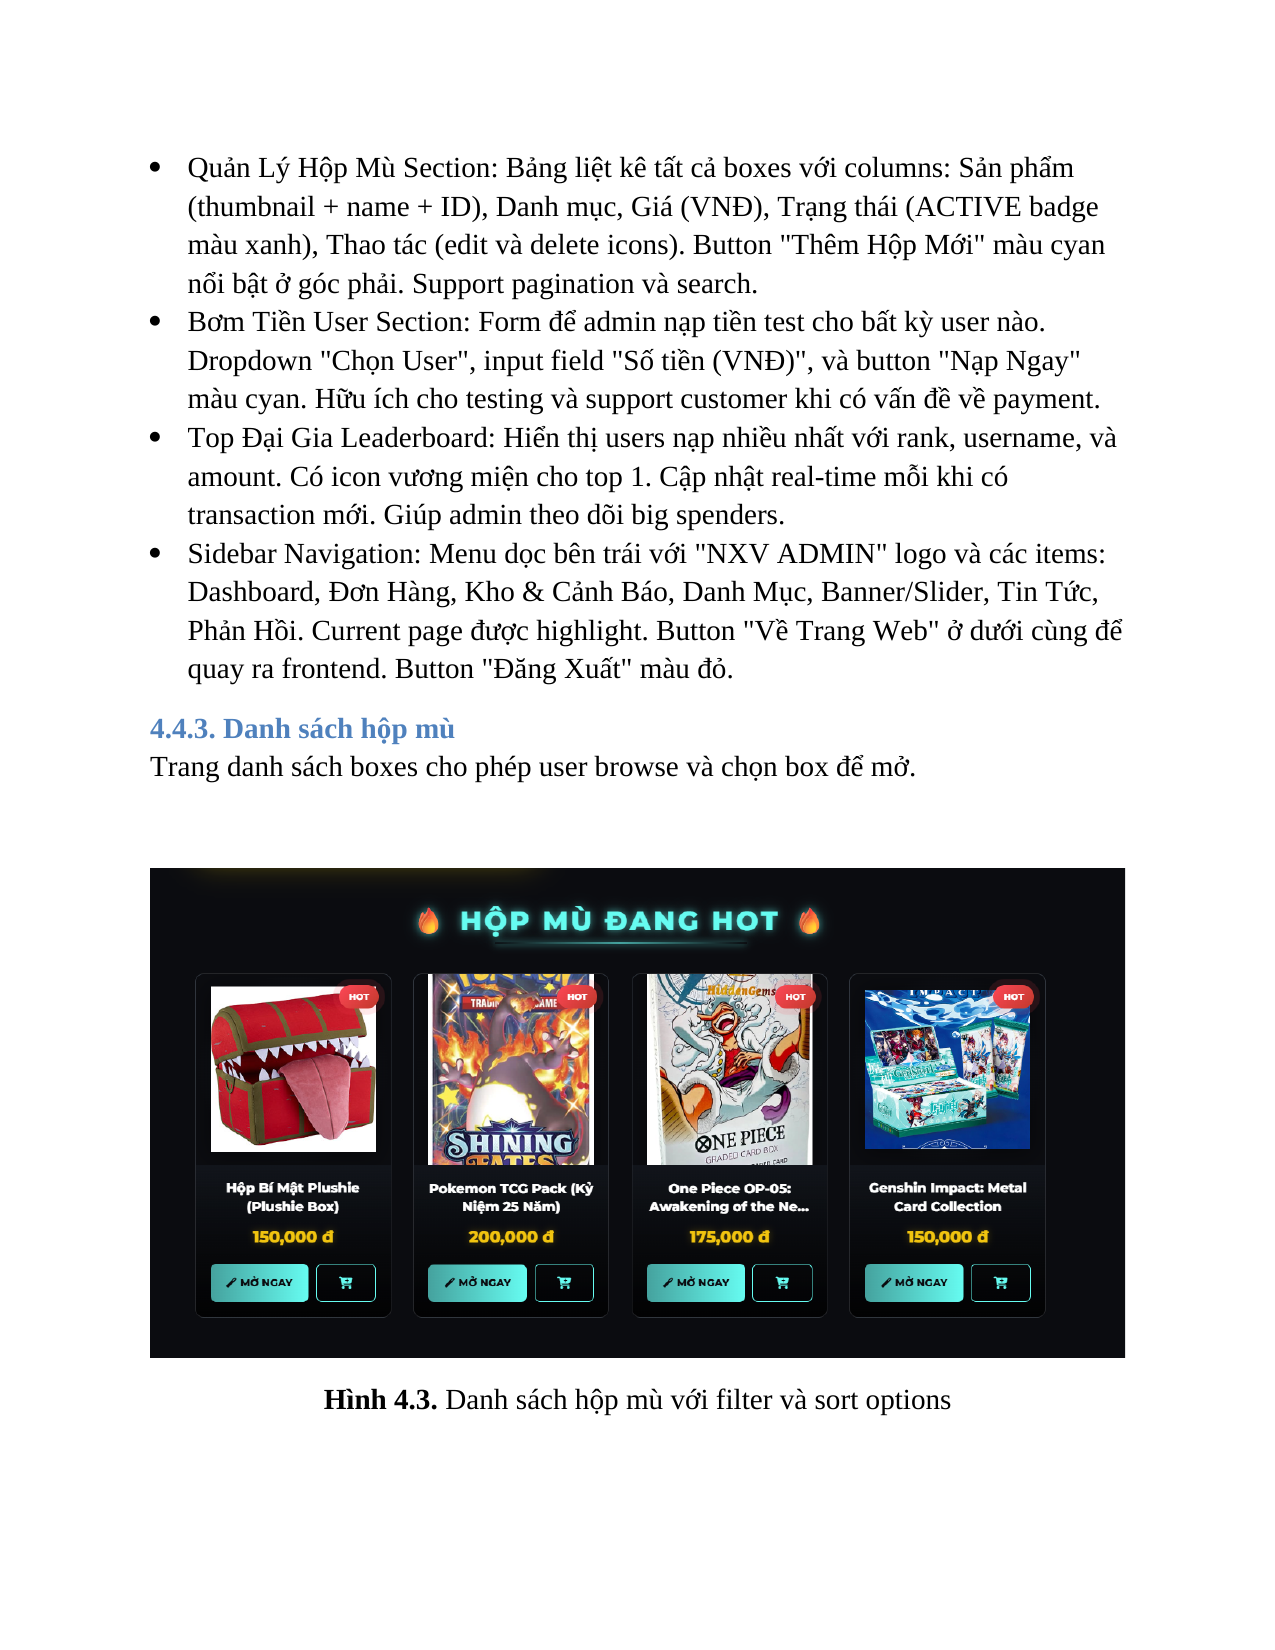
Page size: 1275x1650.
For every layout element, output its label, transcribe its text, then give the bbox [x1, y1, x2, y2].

subtitle 4.4.3. Danh sách hộp mù [150, 711, 1125, 744]
list Bơm Tiền User Section: Form để admin nạp tiền test cho bất kỳ user nào. Dropdown "Chọn User", input field "Số tiền (VNĐ)", và button "Nạp Ngay" màu cyan. Hữu ích cho testing và support customer khi có vấn đề về payment. [150, 304, 1125, 415]
text Trang danh sách boxes cho phép user browse và chọn box để mở. [150, 749, 1125, 783]
list Top Đại Gia Leaderboard: Hiển thị users nạp nhiều nhất với rank, username, và amount. Có icon vương miện cho top 1. Cập nhật real-time mỗi khi có transaction mới. Giúp admin theo dõi big spenders. [150, 420, 1125, 531]
list Sidebar Navigation: Menu dọc bên trái với "NXV ADMIN" logo và các items: Dashboard, Đơn Hàng, Kho & Cảnh Báo, Danh Mục, Banner/Slider, Tin Tức, Phản Hồi. Current page được highlight. Button "Về Trang Web" ở dưới cùng để quay ra frontend. Button "Đăng Xuất" màu đỏ. [150, 536, 1125, 685]
list Quản Lý Hộp Mù Section: Bảng liệt kê tất cả boxes với columns: Sản phẩm (thumbnail + name + ID), Danh mục, Giá (VNĐ), Trạng thái (ACTIVE badge màu xanh), Thao tác (edit và delete icons). Button "Thêm Hộp Mới" màu cyan nổi bật ở góc phải. Support pagination và search. [150, 150, 1125, 299]
picture [150, 868, 1125, 1358]
text Hình 4.3. Danh sách hộp mù với filter và sort options [150, 1382, 1125, 1416]
